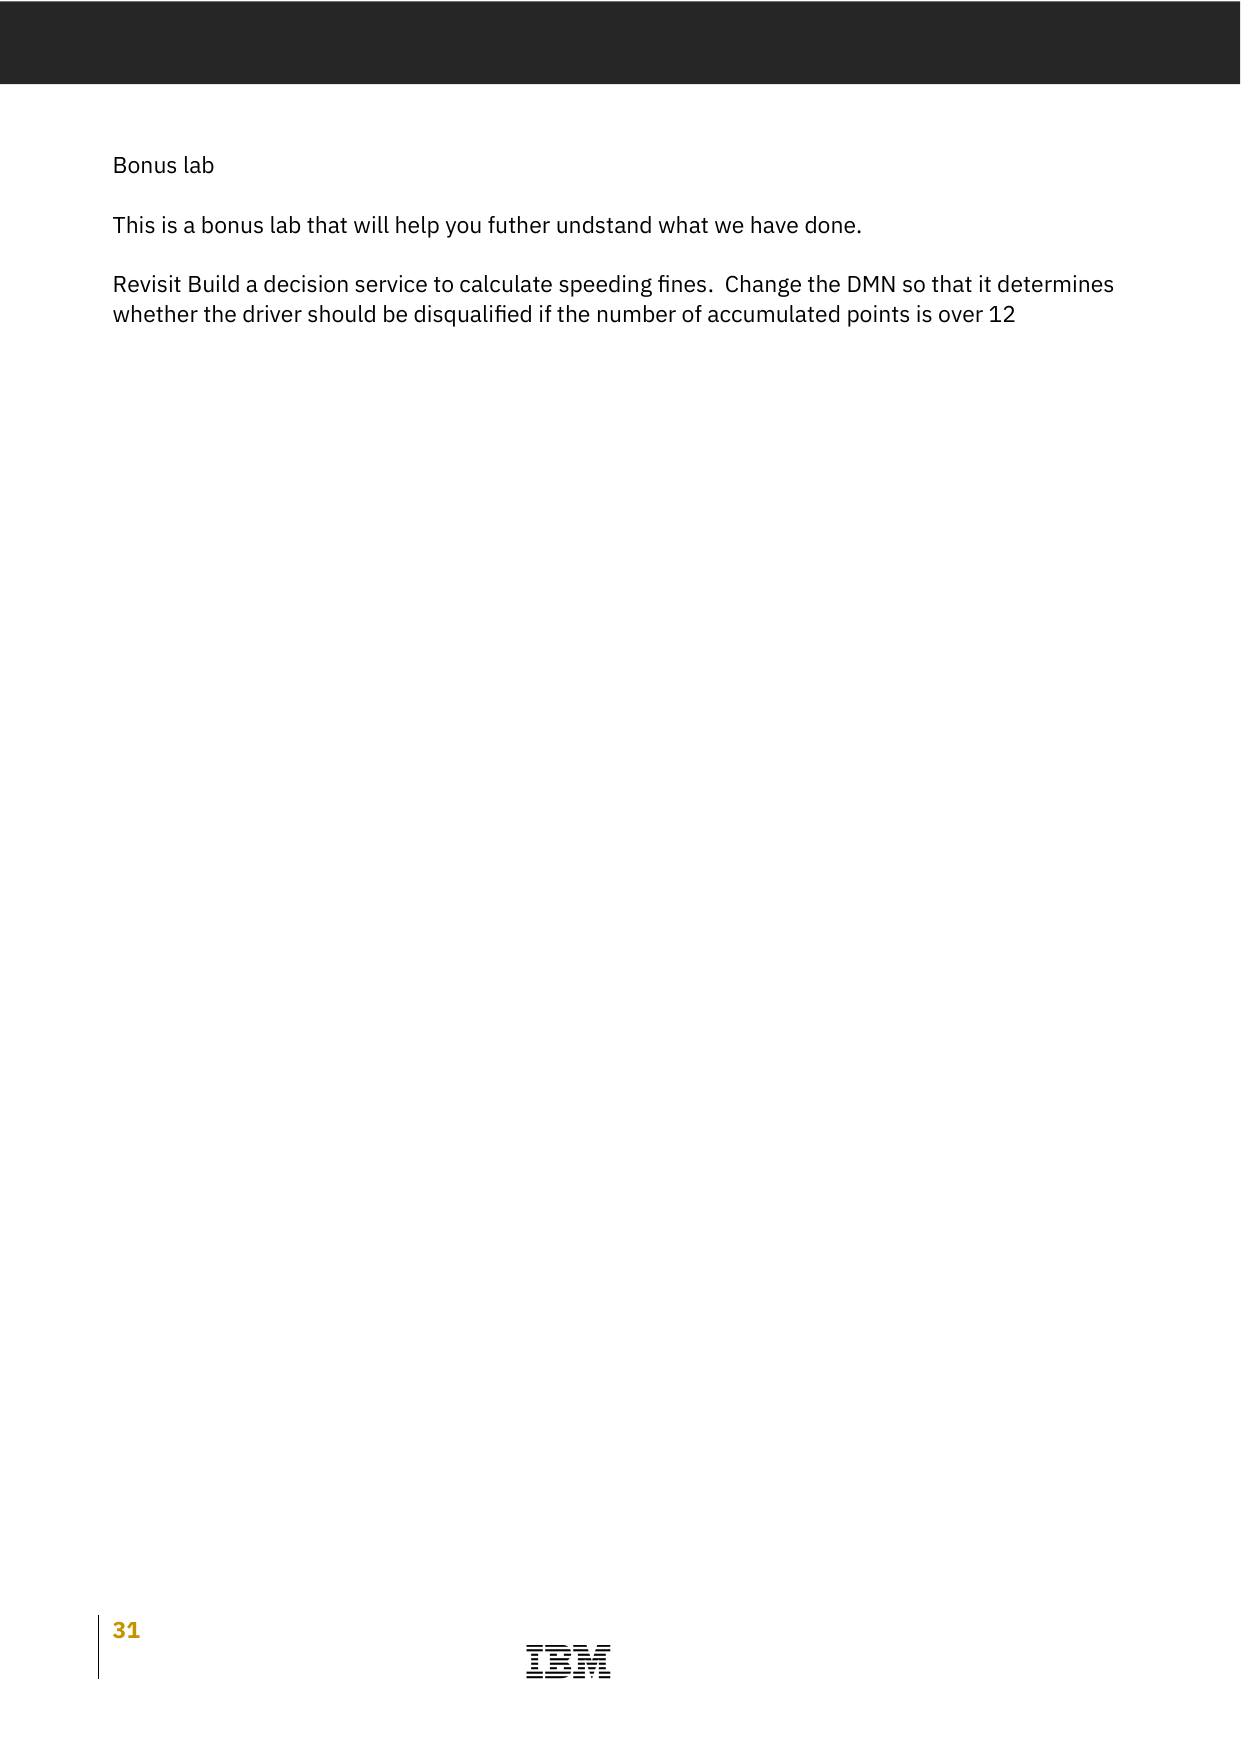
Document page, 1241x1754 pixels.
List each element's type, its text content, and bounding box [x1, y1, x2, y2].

picture [526, 1645, 611, 1679]
text Revisit Build a decision service to calculate speeding fine. Change the DMN so that it determines whether the driver should be disqualified if the number of accumulated points is over 12 [112, 269, 1128, 329]
text This is a bonus lab that will help you futher undstand what we have done. [112, 209, 1128, 239]
text Bonus lab [112, 150, 1128, 180]
